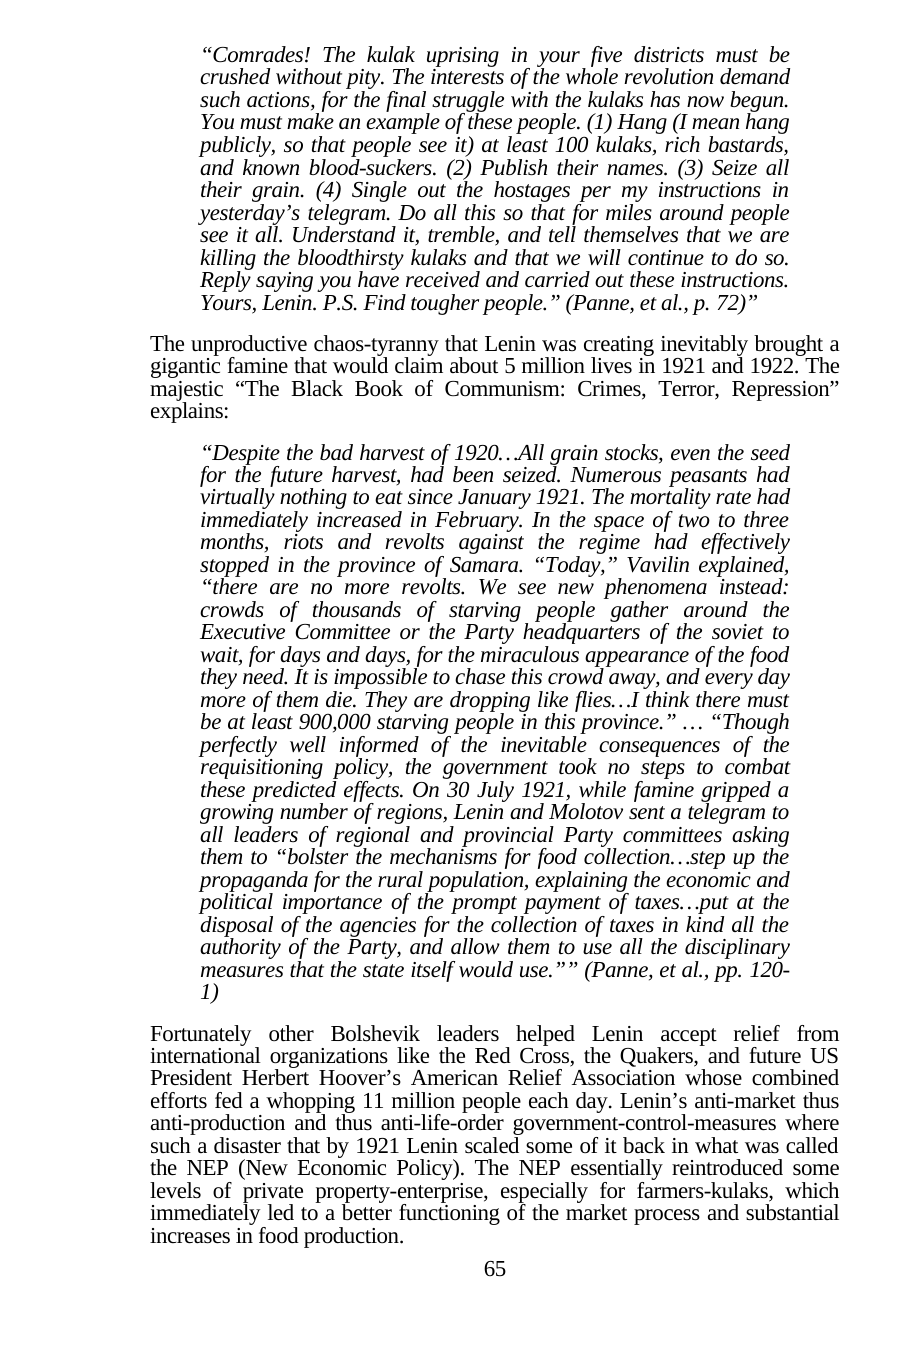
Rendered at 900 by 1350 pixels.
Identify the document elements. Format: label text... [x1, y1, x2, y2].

text Fortunately other Bolshevik leaders helped Lenin accept relief from international organizations like the Red Cross, the Quakers, and future US President Herbert Hoover’s American Relief Association whose combined efforts fed a whopping 11 million people each day. Lenin’s anti-market thus anti-production and thus anti-life-order government-control-measures where such a disaster that by 1921 Lenin scaled some of it back in what was called the NEP (New Economic Policy). The NEP essentially reintroduced some levels of private property-enterprise, especially for farmers-kulaks, which immediately led to a better functioning of the market process and substantial increases in food production. [150, 1023, 840, 1248]
text “Comrades! The kulak uprising in your five districts must be crushed without pity. The interests of the whole revolution demand such actions, for the final struggle with the kulaks has now begun. You must make an example of these people. (1) Hang (I mean hang publicly, so that people see it) at least 100 kulaks, rich bastards, and known blood-suckers. (2) Publish their names. (3) Seize all their grain. (4) Single out the hostages per my instructions in yesterday’s telegram. Do all this so that for miles around people see it all. Understand it, tremble, and tell themselves that we are killing the bloodthirsty kulaks and that we will continue to do so. Reply saying you have received and carried out these instructions. Yours, Lenin. P.S. Find tougher people.” (Panne, et al., p. 72)” [200, 45, 790, 315]
text “Despite the bad harvest of 1920…All grain stocks, even the seed for the future harvest, had been seized. Numerous peasants had virtually nothing to eat since January 1921. The mortality rate had immediately increased in February. In the space of two to three months, riots and revolts against the regime had effectively stopped in the province of Samara. “Today,” Vavilin explained, “there are no more revolts. We see new phenomena instead: crowds of thousands of starving people gather around the Executive Committee or the Party headquarters of the soviet to wait, for days and days, for the miraculous appearance of the food they need. It is impossible to chase this crowd away, and every day more of them die. They are dropping like flies…I think there must be at least 900,000 starving people in this province.” … “Though perfectly well informed of the inevitable consequences of the requisitioning policy, the government took no steps to combat these predicted effects. On 30 July 1921, while famine gripped a growing number of regions, Lenin and Molotov sent a telegram to all leaders of regional and provincial Party committees asking them to “bolster the mechanisms for food collection…step up the propaganda for the rural population, explaining the economic and political importance of the prompt payment of taxes…put at the disposal of the agencies for the collection of taxes in kind all the authority of the Party, and allow them to use all the disciplinary measures that the state itself would use.”” (Panne, et al., pp. 120-1) [200, 442, 790, 1005]
text The unproductive chaos-tyranny that Lenin was creating inevitably brought a gigantic famine that would claim about 5 million lives in 1921 and 1922. The majestic “The Black Book of Communism: Crimes, Terror, Repression” explains: [150, 334, 840, 423]
